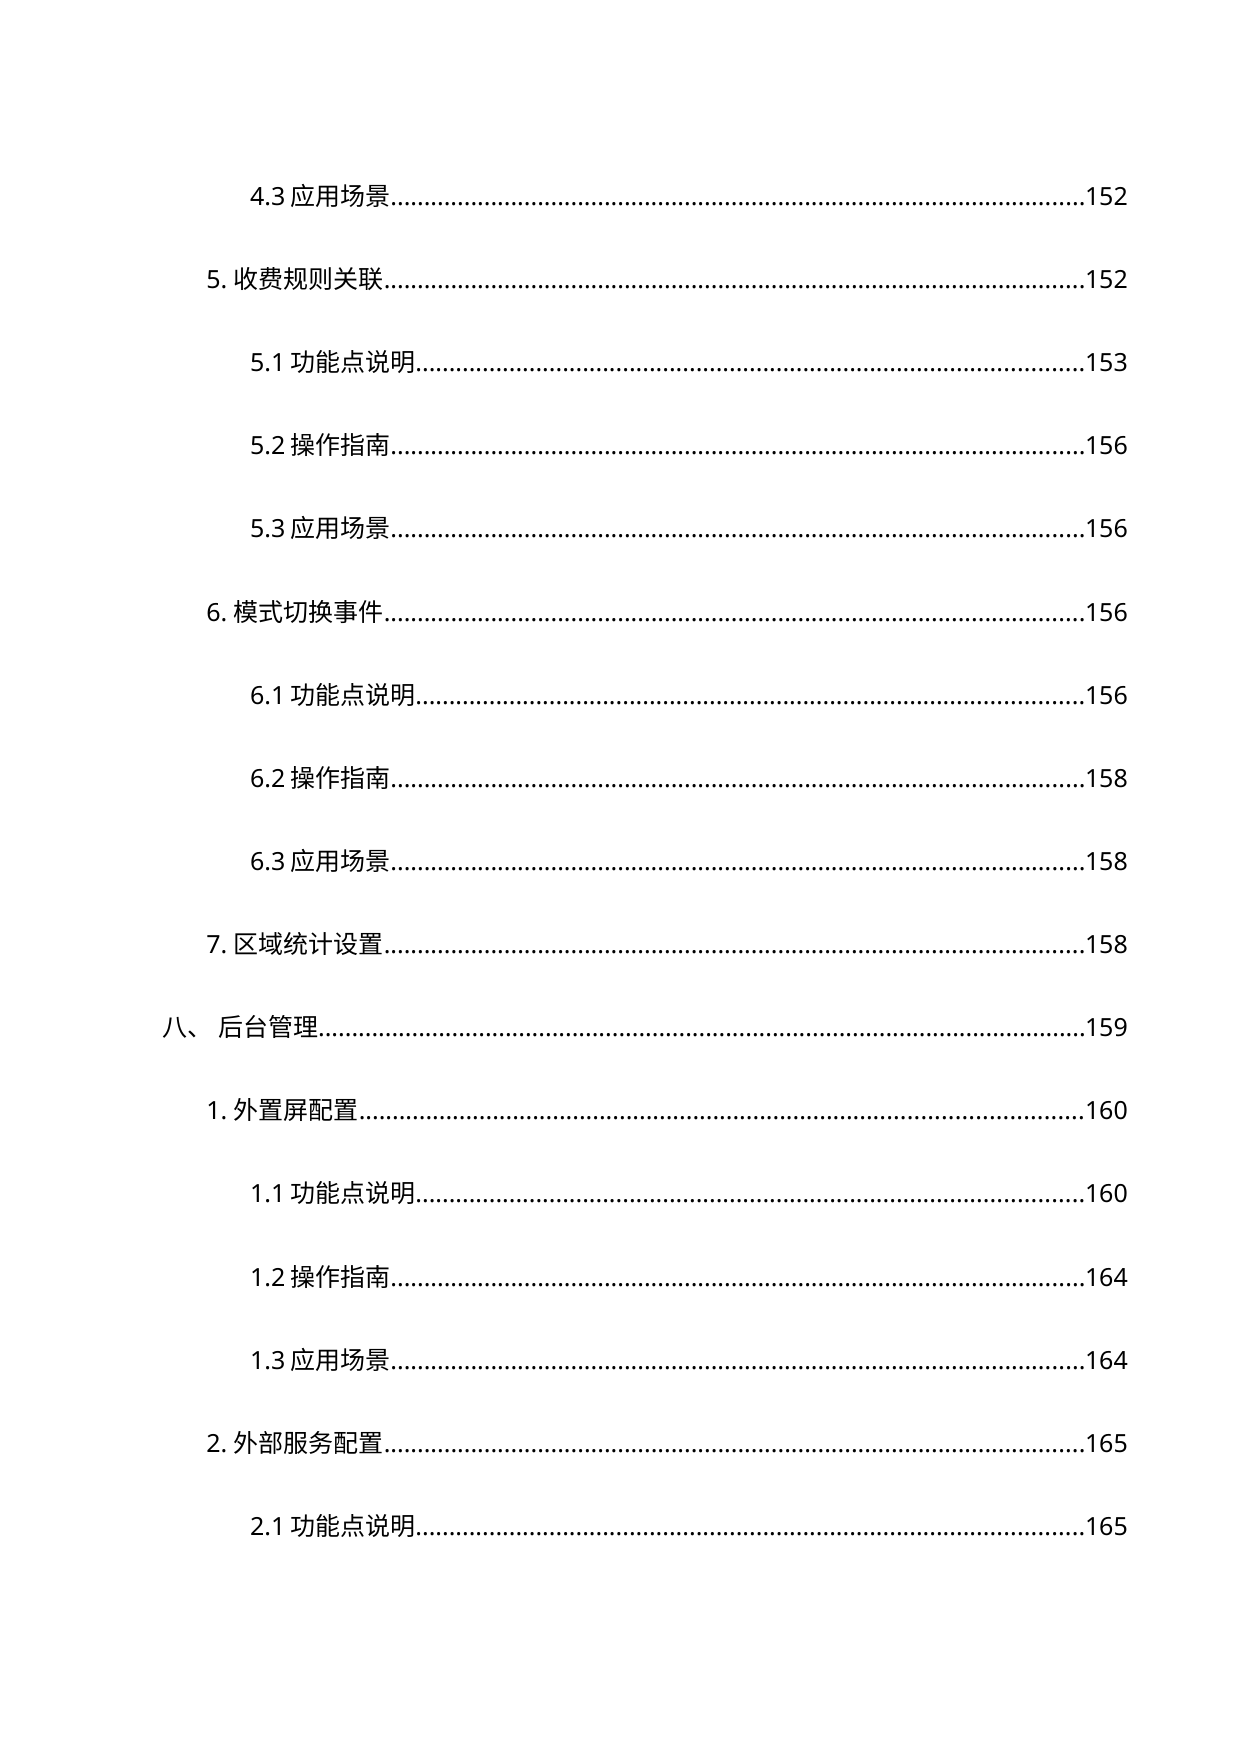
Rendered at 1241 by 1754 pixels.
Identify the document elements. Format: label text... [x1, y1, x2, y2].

text 4.3应用场景 152 [200, 162, 1128, 227]
text 八、 后台管理 159 [112, 993, 1128, 1058]
text 6.1功能点说明 156 [200, 661, 1128, 726]
text 7. 区域统计设置 158 [156, 910, 1128, 975]
text 6. 模式切换事件 156 [156, 578, 1128, 643]
text 1.2操作指南 164 [200, 1243, 1128, 1308]
text 1.3应用场景 164 [200, 1326, 1128, 1391]
text 5.2操作指南 156 [200, 411, 1128, 476]
text 1.1功能点说明 160 [200, 1159, 1128, 1224]
text 5.1功能点说明 153 [200, 328, 1128, 393]
text 1. 外置屏配置 160 [156, 1076, 1128, 1141]
text 2.1功能点说明 165 [200, 1492, 1128, 1557]
text 6.2操作指南 158 [200, 744, 1128, 809]
text 5. 收费规则关联 152 [156, 245, 1128, 310]
text 5.3应用场景 156 [200, 494, 1128, 559]
text 6.3应用场景 158 [200, 827, 1128, 892]
text 2. 外部服务配置 165 [156, 1409, 1128, 1474]
